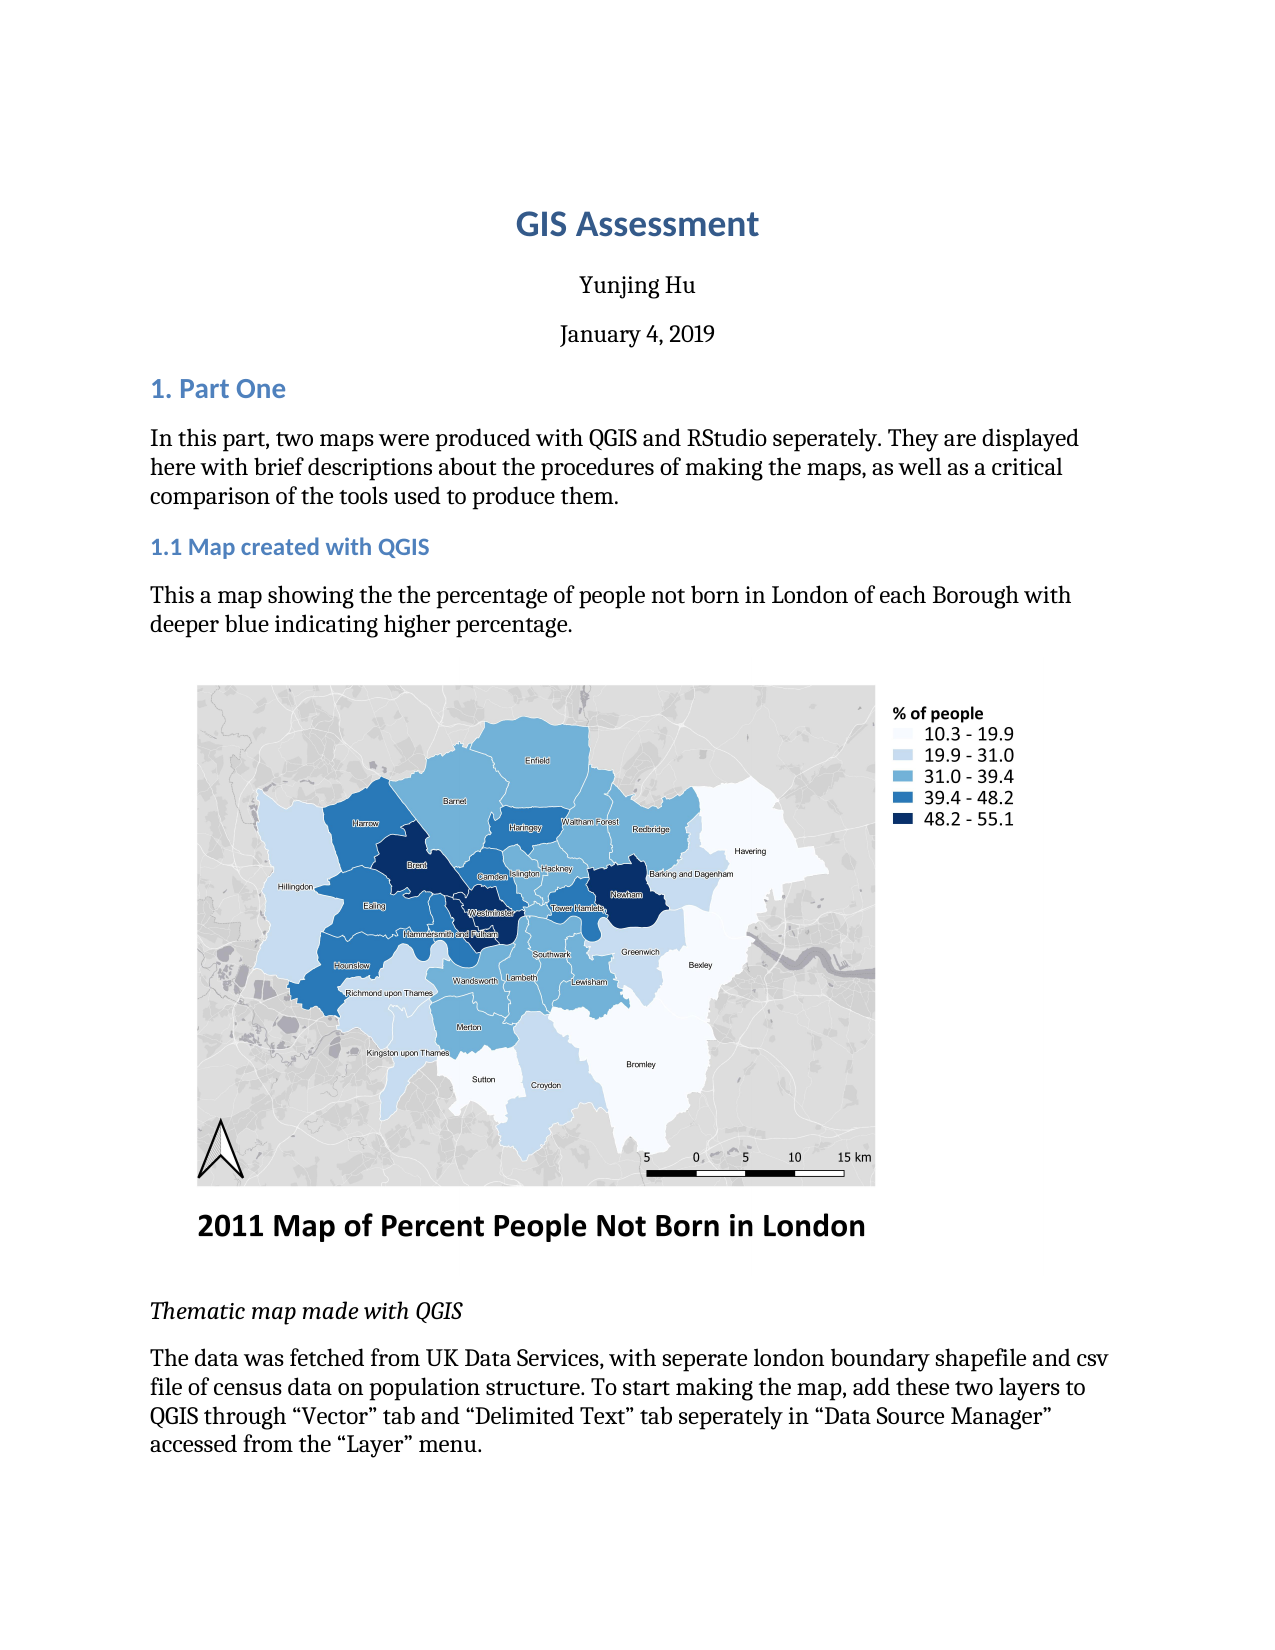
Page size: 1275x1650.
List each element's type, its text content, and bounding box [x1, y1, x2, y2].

text Yunjing Hu [150, 271, 1125, 299]
title GIS Assessment [150, 200, 1125, 246]
text January 4, 2019 [150, 320, 1125, 349]
subtitle 1.1 Map created with QGIS [150, 531, 1125, 562]
subtitle 1. Part One [150, 370, 1125, 406]
text Thematic map made with QGIS [150, 1297, 1125, 1325]
text In this part, two maps were produced with QGIS and RStudio seperately. They are displayed here with brief descriptions about the procedures of making the maps, as well as a critical comparison of the tools used to produce them. [150, 424, 1125, 511]
text This a map showing the the percentage of people not born in London of each Borough with deeper blue indicating higher percentage. [150, 581, 1125, 638]
text The data was fetched from UK Data Services, with seperate london boundary shapefile and csv file of census data on population structure. To start making the map, add these two layers to QGIS through “Vector” tab and “Delimited Text” tab seperately in “Data Source Manager” accessed from the “Layer” menu. [150, 1344, 1125, 1459]
picture [168, 657, 1044, 1276]
